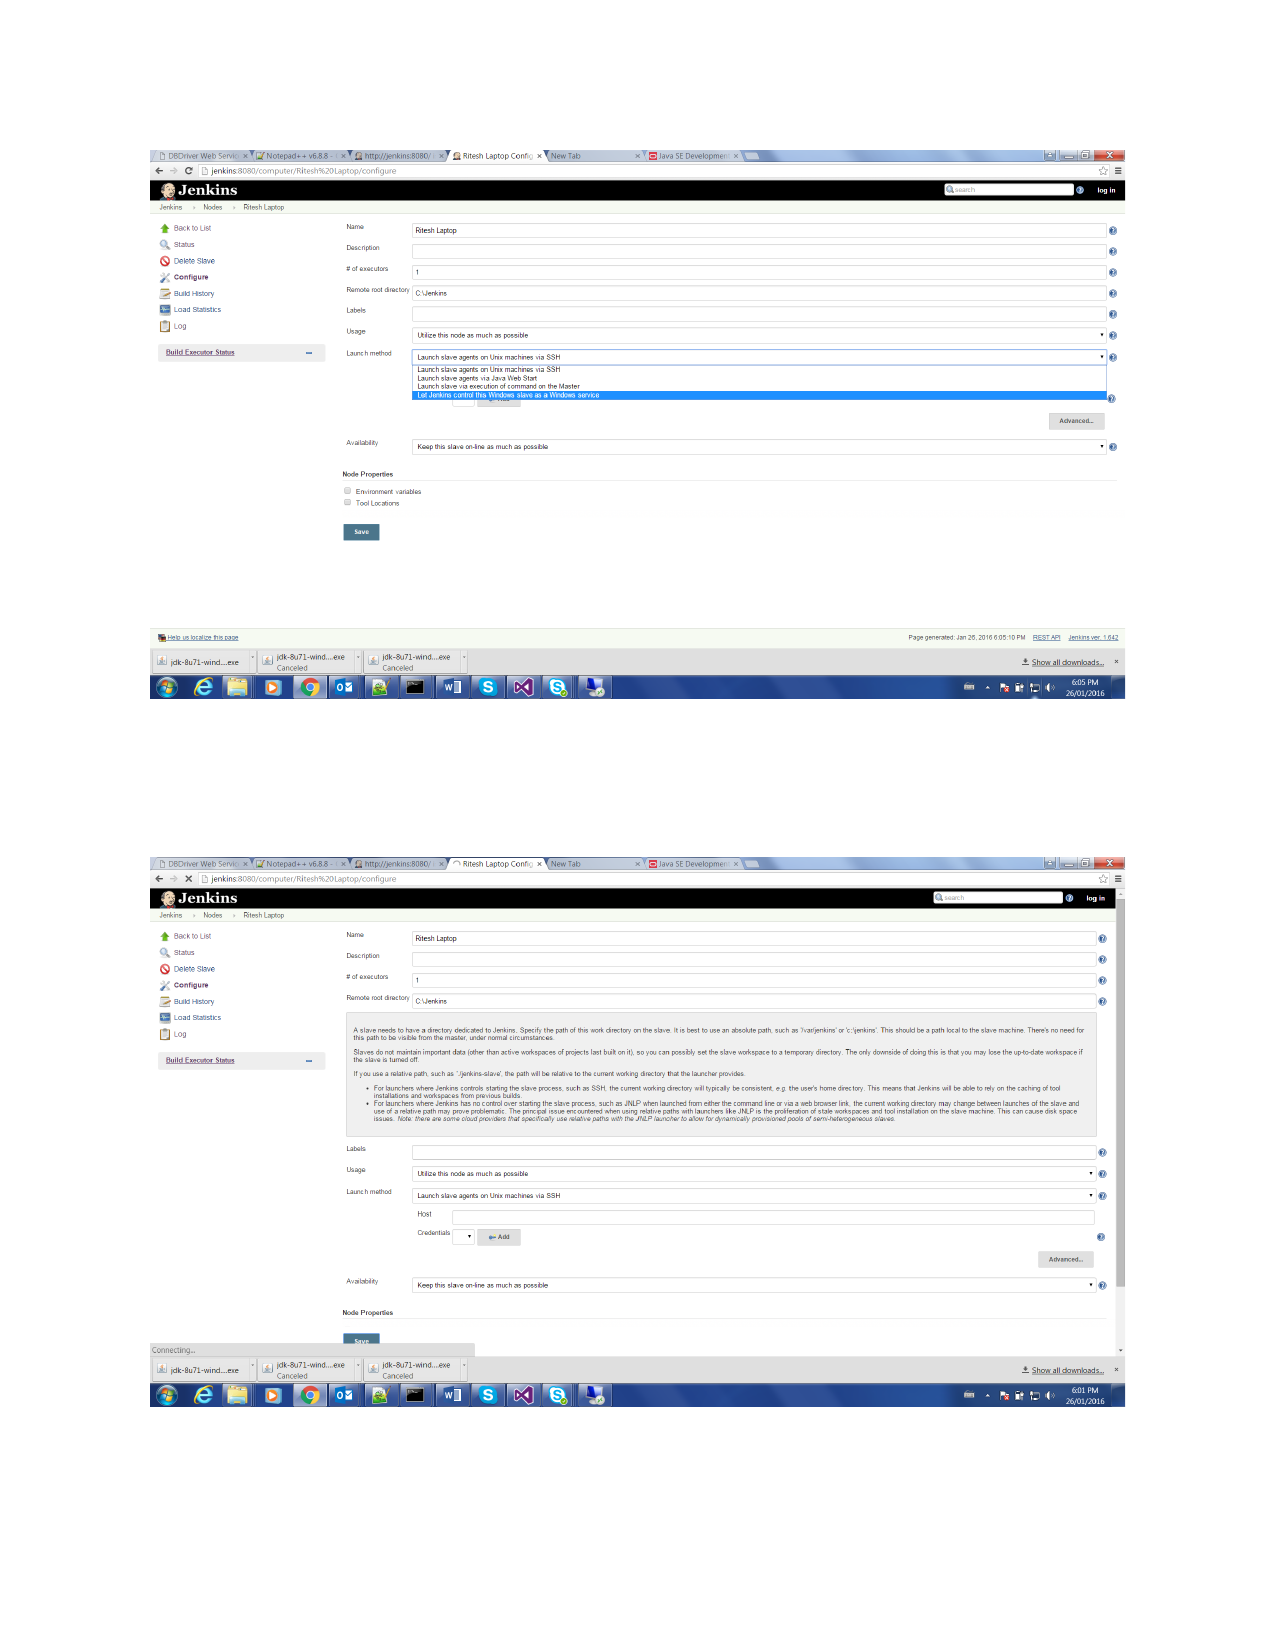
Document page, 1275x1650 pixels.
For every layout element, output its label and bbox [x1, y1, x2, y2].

picture [150, 857, 1125, 1407]
picture [150, 150, 1125, 699]
